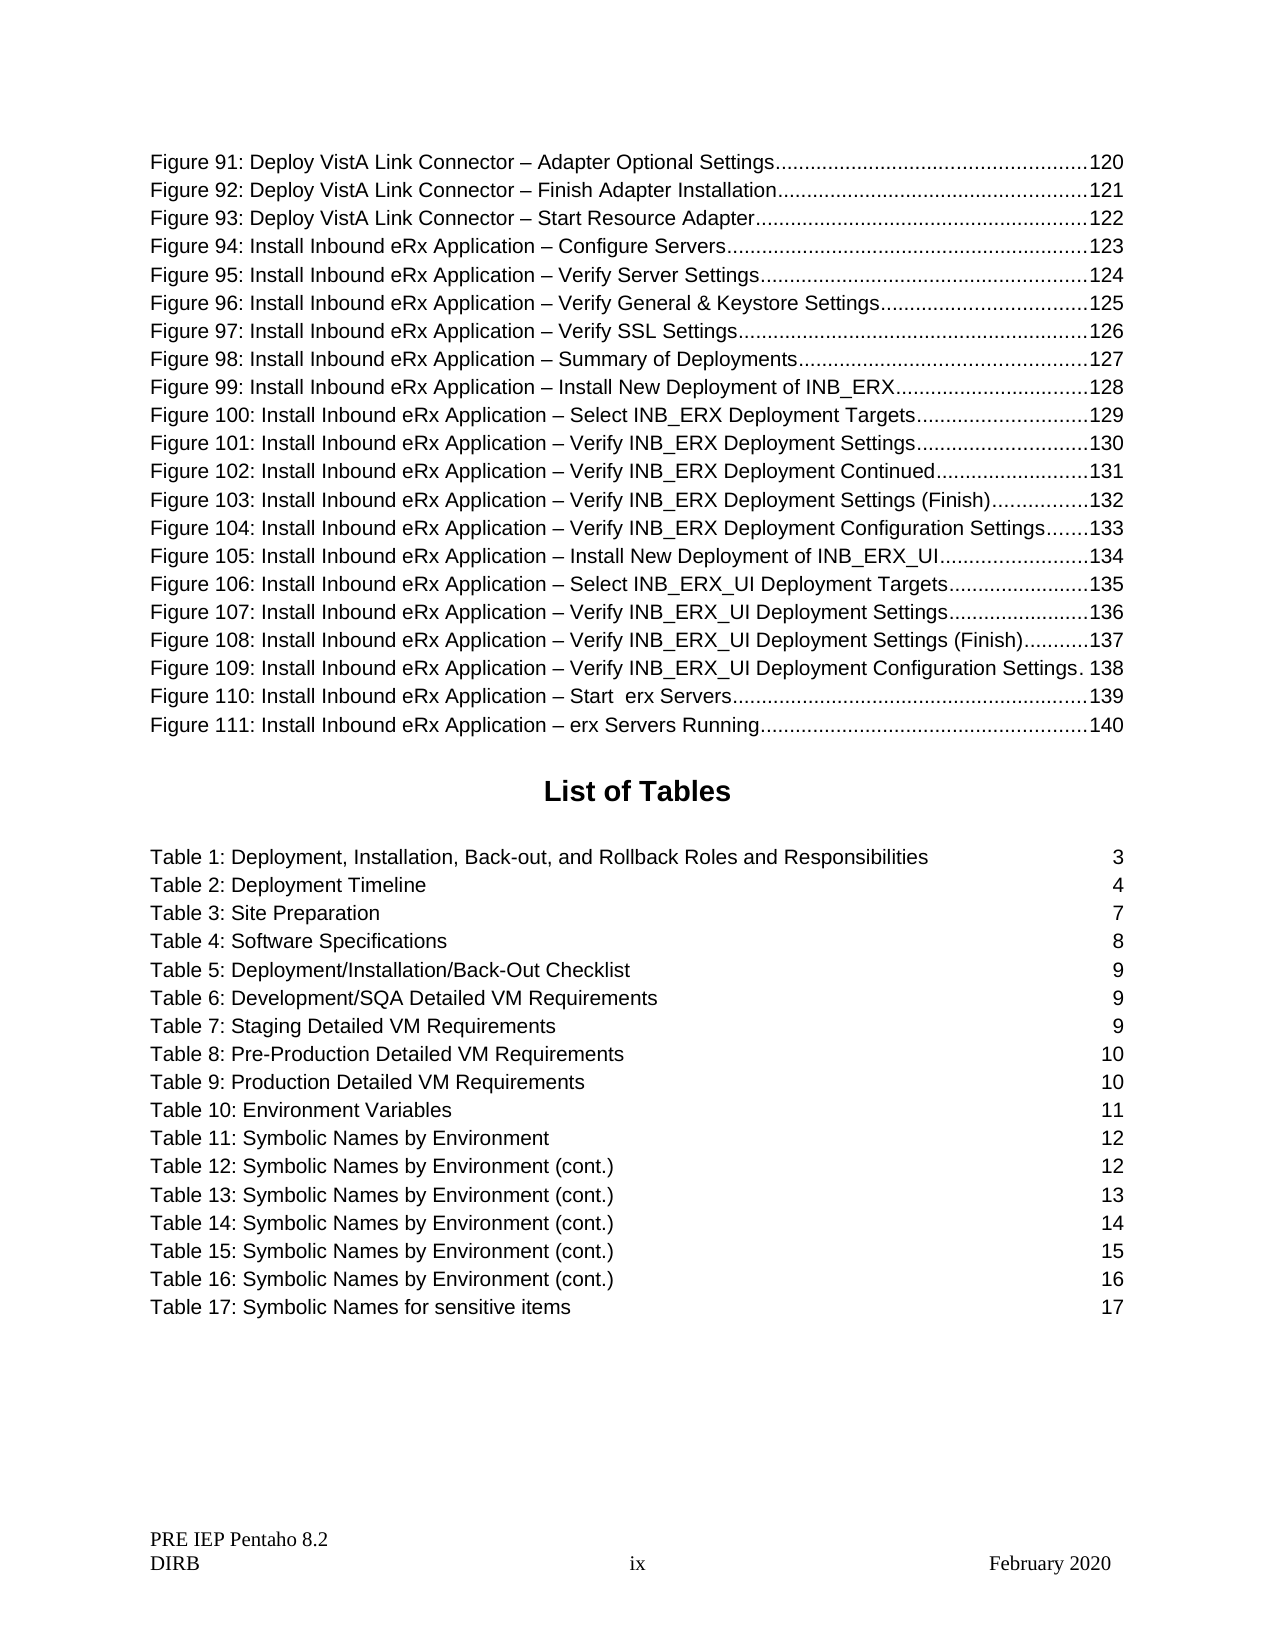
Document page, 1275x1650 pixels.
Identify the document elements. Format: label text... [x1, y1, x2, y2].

text Table 11: Symbolic Names by Environment 12 [150, 1126, 1125, 1150]
text Figure 106: Install Inbound eRx Application – Select INB_ERX_UI Deployment Targets 135 [150, 572, 1125, 596]
text Table 3: Site Preparation 7 [150, 901, 1125, 925]
text Table 4: Software Specifications 8 [150, 929, 1125, 953]
text Table 8: Pre-Production Detailed VM Requirements 10 [150, 1042, 1125, 1066]
text Figure 96: Install Inbound eRx Application – Verify General & Keystore Settings 125 [150, 291, 1125, 314]
text Table 5: Deployment/Installation/Back-Out Checklist 9 [150, 957, 1125, 981]
text Figure 95: Install Inbound eRx Application – Verify Server Settings 124 [150, 262, 1125, 286]
text Figure 107: Install Inbound eRx Application – Verify INB_ERX_UI Deployment Settings 136 [150, 600, 1125, 624]
text Table 7: Staging Detailed VM Requirements 9 [150, 1014, 1125, 1038]
text Table 15: Symbolic Names by Environment (cont.) 15 [150, 1239, 1125, 1263]
text Table 6: Development/SQA Detailed VM Requirements 9 [150, 986, 1125, 1009]
text Figure 91: Deploy VistA Link Connector – Adapter Optional Settings 120 [150, 150, 1125, 174]
text Table 17: Symbolic Names for sensitive items 17 [150, 1295, 1125, 1319]
text Table 1: Deployment, Installation, Back-out, and Rollback Roles and Responsibilities 3 [150, 845, 1125, 869]
text Table 9: Production Detailed VM Requirements 10 [150, 1070, 1125, 1094]
text Table 2: Deployment Timeline 4 [150, 873, 1125, 897]
text Figure 93: Deploy VistA Link Connector – Start Resource Adapter 122 [150, 206, 1125, 230]
text List of Tables [150, 774, 1125, 807]
text Figure 103: Install Inbound eRx Application – Verify INB_ERX Deployment Settings (Finish) 132 [150, 487, 1125, 511]
text Figure 97: Install Inbound eRx Application – Verify SSL Settings 126 [150, 319, 1125, 343]
text Table 12: Symbolic Names by Environment (cont.) 12 [150, 1154, 1125, 1178]
text Figure 110: Install Inbound eRx Application – Start erx Servers 139 [150, 684, 1125, 708]
text Figure 98: Install Inbound eRx Application – Summary of Deployments 127 [150, 347, 1125, 371]
text Figure 105: Install Inbound eRx Application – Install New Deployment of INB_ERX_UI 134 [150, 544, 1125, 568]
text Figure 94: Install Inbound eRx Application – Configure Servers 123 [150, 234, 1125, 258]
text Table 13: Symbolic Names by Environment (cont.) 13 [150, 1182, 1125, 1206]
text Table 16: Symbolic Names by Environment (cont.) 16 [150, 1267, 1125, 1291]
text Figure 100: Install Inbound eRx Application – Select INB_ERX Deployment Targets 129 [150, 403, 1125, 427]
text Figure 102: Install Inbound eRx Application – Verify INB_ERX Deployment Continued 131 [150, 459, 1125, 483]
text Figure 104: Install Inbound eRx Application – Verify INB_ERX Deployment Configuration Settings 133 [150, 516, 1125, 539]
text Table 14: Symbolic Names by Environment (cont.) 14 [150, 1211, 1125, 1234]
text Figure 99: Install Inbound eRx Application – Install New Deployment of INB_ERX 128 [150, 375, 1125, 399]
text Figure 92: Deploy VistA Link Connector – Finish Adapter Installation 121 [150, 178, 1125, 202]
text Figure 101: Install Inbound eRx Application – Verify INB_ERX Deployment Settings 130 [150, 431, 1125, 455]
text Figure 108: Install Inbound eRx Application – Verify INB_ERX_UI Deployment Settings (Finish) 137 [150, 628, 1125, 652]
text Table 10: Environment Variables 11 [150, 1098, 1125, 1122]
text Figure 111: Install Inbound eRx Application – erx Servers Running 140 [150, 712, 1125, 736]
text Figure 109: Install Inbound eRx Application – Verify INB_ERX_UI Deployment Configuration Settings 138 [150, 656, 1125, 680]
